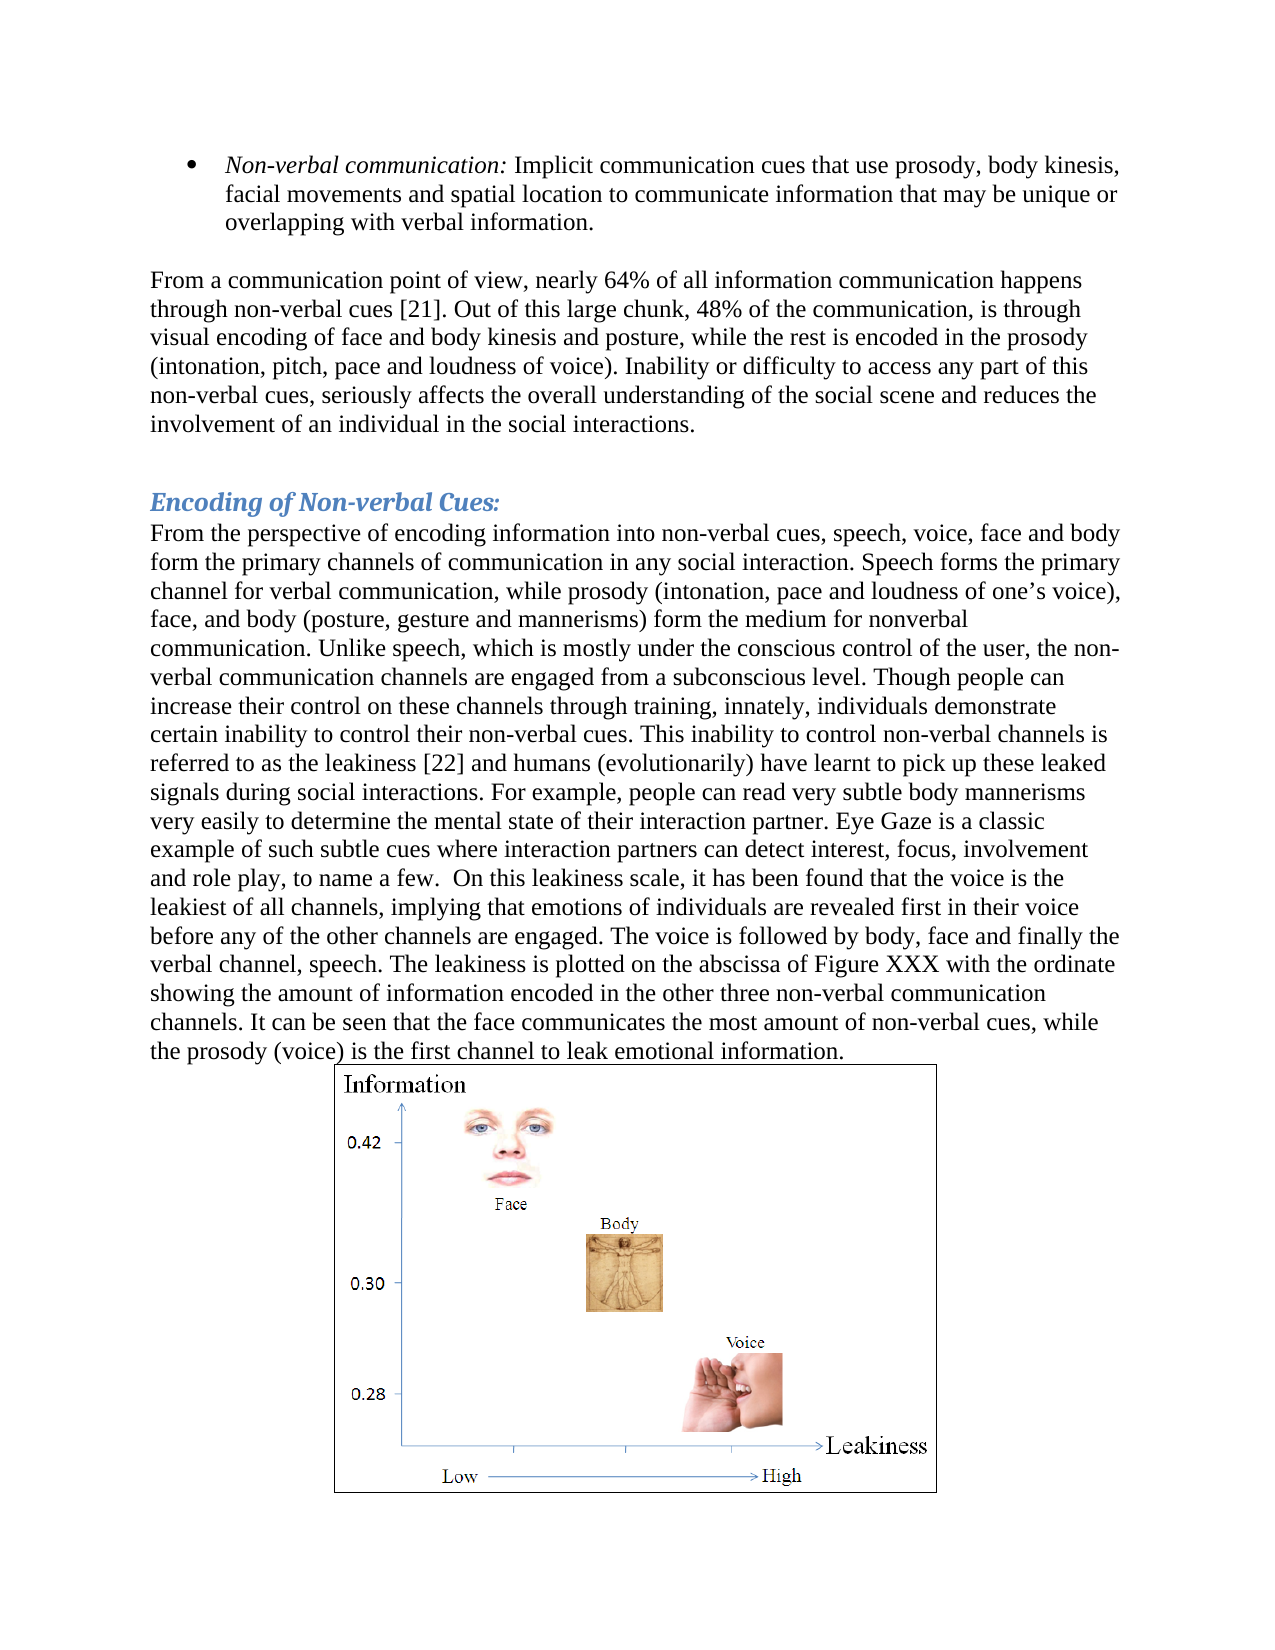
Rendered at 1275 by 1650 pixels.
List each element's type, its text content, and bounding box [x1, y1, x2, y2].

text From a communication point of view, nearly 64% of all information communication happens through non-verbal cues . Out of this large chunk, 48% of the communication, is through visual encoding of face and body kinesis and posture, while the rest is encoded in the prosody (intonation, pitch, pace and loudness of voice). Inability or difficulty to access any part of this non-verbal cues, seriously affects the overall understanding of the social scene and reduces the involvement of an individual in the social interactions. [150, 265, 1125, 437]
subtitle Encoding of Non-verbal Cues: [150, 487, 1125, 518]
picture [335, 1065, 936, 1492]
text From the perspective of encoding information into non-verbal cues, speech, voice, face and body form the primary channels of communication in any social interaction. Speech forms the primary channel for verbal communication, while prosody (intonation, pace and loudness of one’s voice), face, and body (posture, gesture and mannerisms) form the medium for nonverbal communication. Unlike speech, which is mostly under the conscious control of the user, the non-verbal communication channels are engaged from a subconscious level. Though people can increase their control on these channels through training, innately, individuals demonstrate certain inability to control their non-verbal cues. This inability to control non-verbal channels is referred to as the leakiness and humans (evolutionarily) have learnt to pick up these leaked signals during social interactions. For example, people can read very subtle body mannerisms very easily to determine the mental state of their interaction partner. Eye Gaze is a classic example of such subtle cues where interaction partners can detect interest, focus, involvement and role play, to name a few. On this leakiness scale, it has been found that the voice is the leakiest of all channels, implying that emotions of individuals are revealed first in their voice before any of the other channels are engaged. The voice is followed by body, face and finally the verbal channel, speech. The leakiness is plotted on the abscissa of Figure XXX with the ordinate showing the amount of information encoded in the other three non-verbal communication channels. It can be seen that the face communicates the most amount of non-verbal cues, while the prosody (voice) is the first channel to leak emotional information. [150, 518, 1125, 1064]
list Non-verbal communication: Implicit communication cues that use prosody, body kinesis, facial movements and spatial location to communicate information that may be unique or overlapping with verbal information. [187, 150, 1125, 236]
